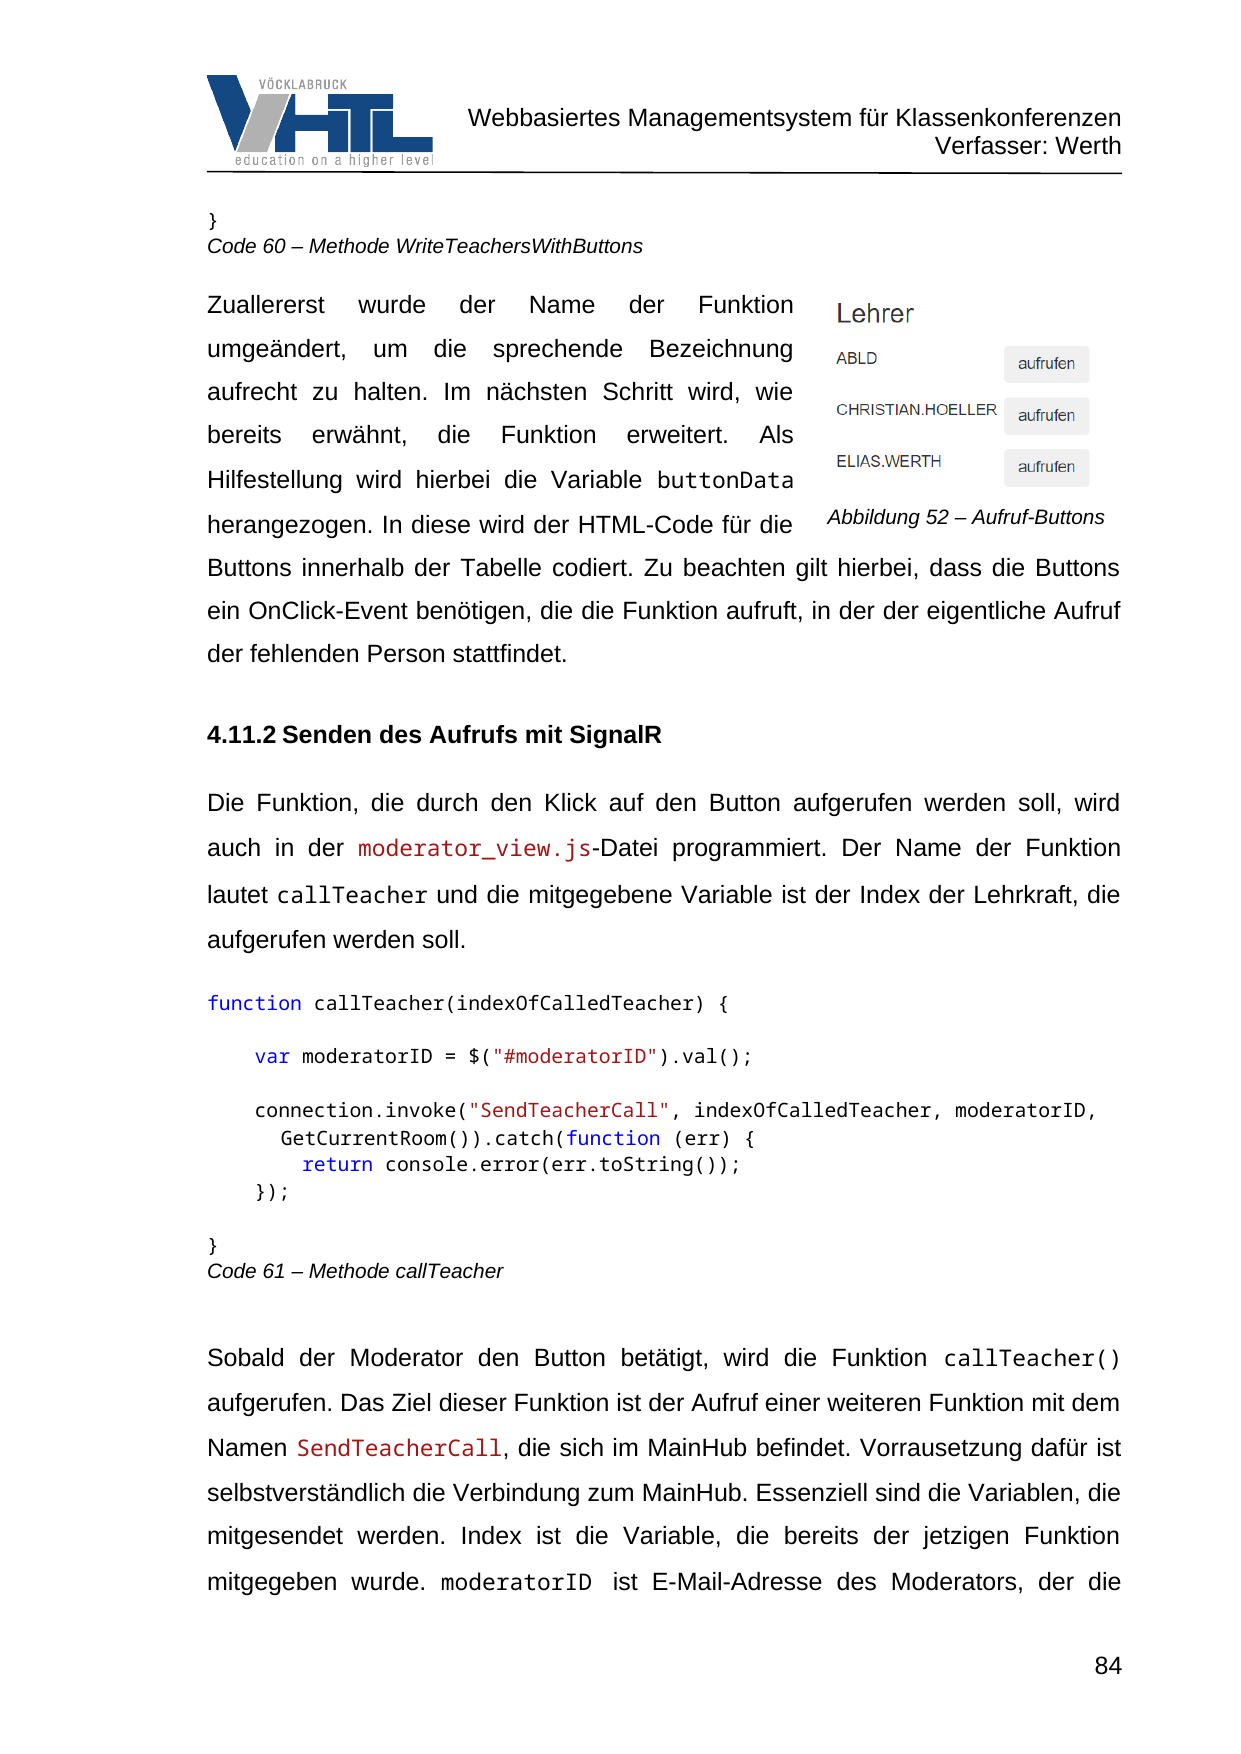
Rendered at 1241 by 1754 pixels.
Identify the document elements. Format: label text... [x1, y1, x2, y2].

text } [207, 1232, 1122, 1259]
text connection.invoke("SendTeacherCall", indexOfCalledTeacher, moderatorID, [207, 1097, 1122, 1124]
text Code 61 – Methode callTeacher [207, 1259, 1122, 1283]
text }); [207, 1178, 1122, 1205]
picture [813, 290, 1121, 496]
text function callTeacher(indexOfCalledTeacher) { [207, 989, 1122, 1016]
text Die Funktion, die durch den Klick auf den Button aufgerufen werden soll, wird auch in der moderator_view.js-Datei programmiert. Der Name der Funktion lautet callTeacher und die mitgegebene Variable ist der Index der Lehrkraft, die aufgerufen werden soll. [207, 788, 1122, 954]
text Code 60 – Methode WriteTeachersWithButtons [207, 234, 1122, 258]
text } [207, 207, 1122, 234]
text Zuallererst wurde der Name der Funktion umgeändert, um die sprechende Bezeichnung aufrecht zu halten. Im nächsten Schritt wird, wie bereits erwähnt, die Funktion erweitert. Als Hilfestellung wird hierbei die Variable buttonData herangezogen. In diese wird der HTML-Code für die Buttons innerhalb der Tabelle codiert. Zu beachten gilt hierbei, dass die Buttons ein OnClick-Event benötigen, die die Funktion aufruft, in der der eigentliche Aufruf der fehlenden Person stattfindet. [207, 291, 1122, 668]
subtitle Senden des Aufrufs mit SignalR [207, 720, 1122, 749]
picture [206, 75, 433, 167]
text GetCurrentRoom()).catch(function (err) { [207, 1124, 1122, 1151]
text return console.error(err.toString()); [207, 1151, 1122, 1178]
text var moderatorID = $("#moderatorID").val(); [207, 1043, 1122, 1070]
